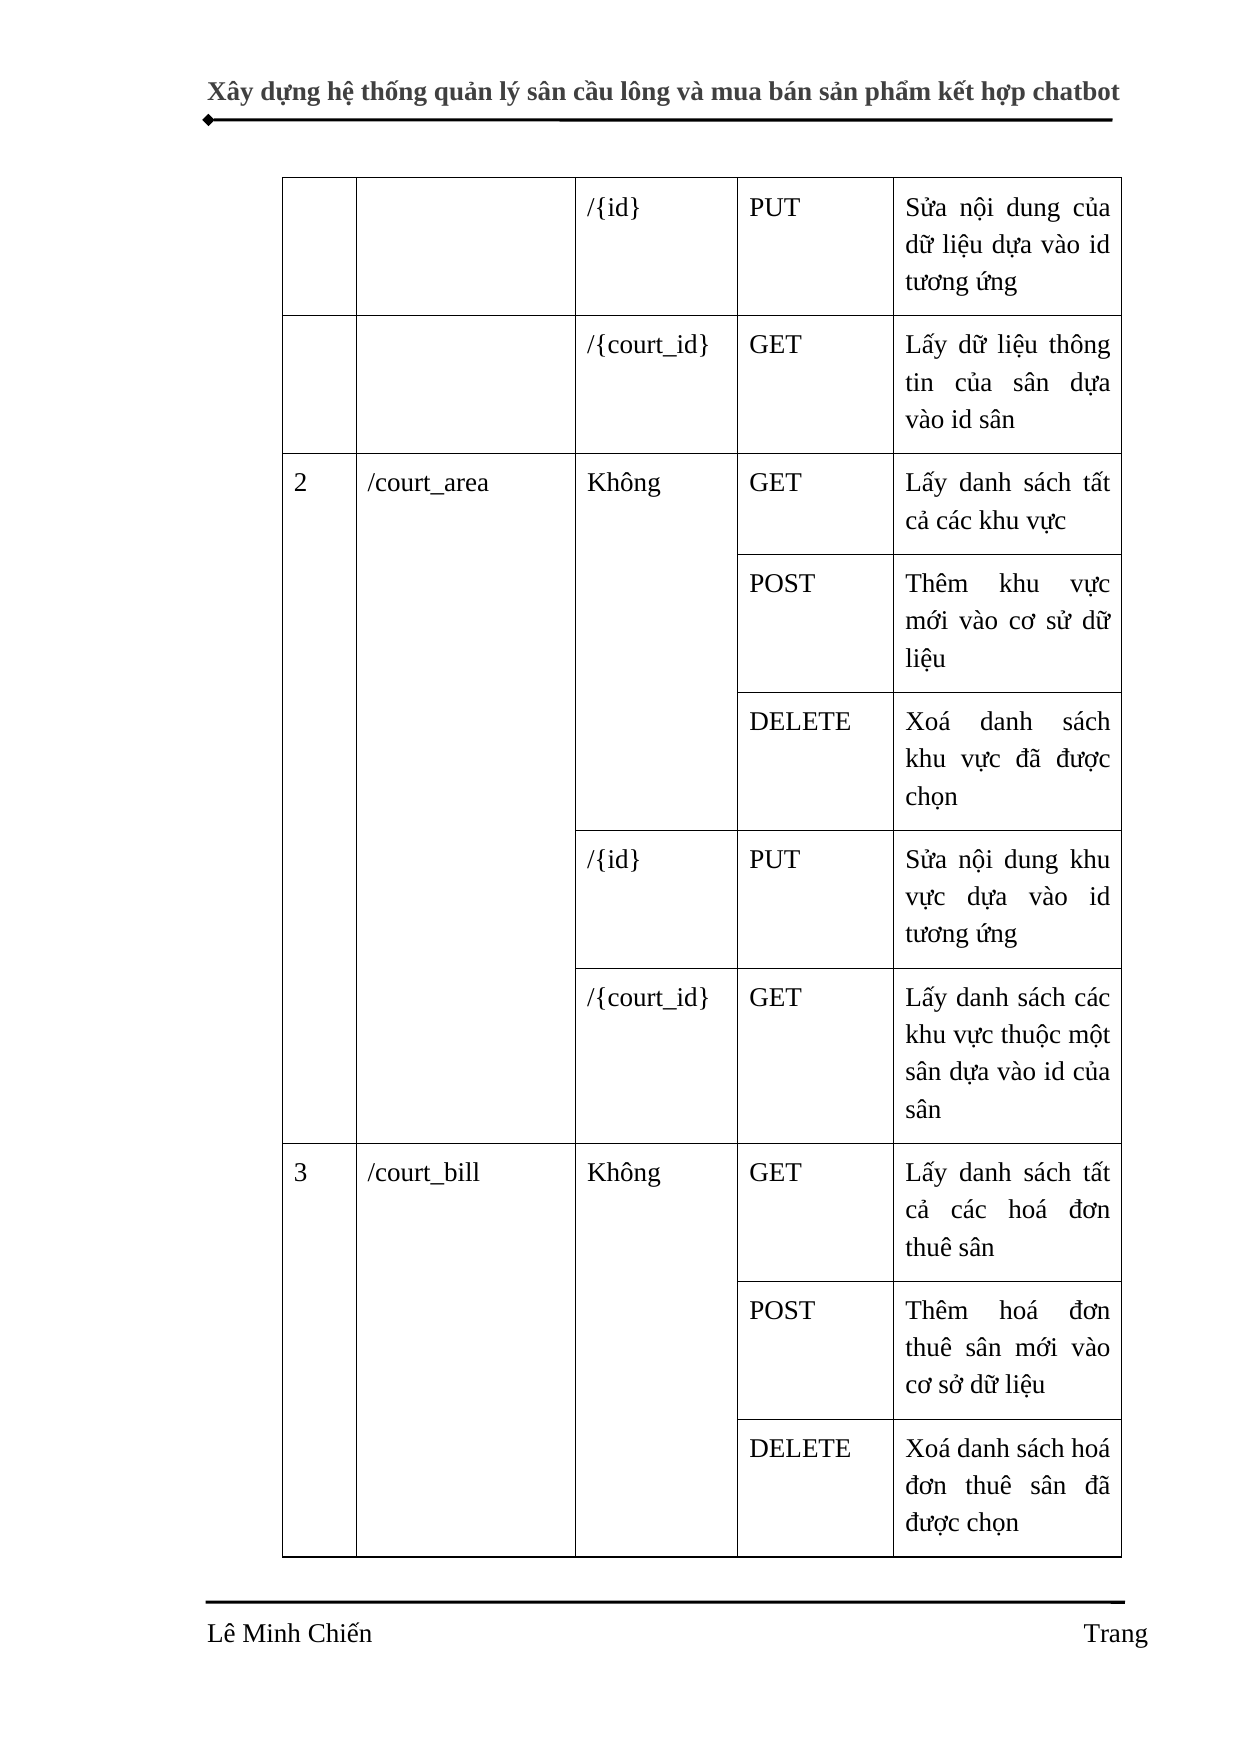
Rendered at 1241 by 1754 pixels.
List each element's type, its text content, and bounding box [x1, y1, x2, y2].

table_cell Xoá danh sách hoá đơn thuê sân đã được chọn [894, 1420, 1121, 1556]
table_cell /{court_id} [576, 969, 737, 1143]
table_cell PUT [738, 831, 893, 967]
table_cell [283, 316, 356, 453]
table_cell GET [738, 969, 893, 1143]
table_cell Sửa nội dung của dữ liệu dựa vào id tương ứng [894, 178, 1121, 315]
table_cell Sửa nội dung khu vực dựa vào id tương ứng [894, 831, 1121, 967]
table_cell [357, 316, 575, 453]
table_cell DELETE [738, 693, 893, 829]
table_cell Thêm hoá đơn thuê sân mới vào cơ sở dữ liệu [894, 1282, 1121, 1418]
table_cell POST [738, 1282, 893, 1418]
table_cell GET [738, 454, 893, 554]
table_cell 3 [283, 1144, 356, 1556]
table_cell Lấy danh sách các khu vực thuộc một sân dựa vào id của sân [894, 969, 1121, 1143]
table_cell Thêm khu vực mới vào cơ sử dữ liệu [894, 555, 1121, 692]
table_cell DELETE [738, 1420, 893, 1556]
table_cell POST [738, 555, 893, 692]
table_cell /{court_id} [576, 316, 737, 453]
table_cell Không [576, 1144, 737, 1556]
table_cell /court_area [357, 454, 575, 1143]
table_cell /{id} [576, 178, 737, 315]
table_cell Không [576, 454, 737, 829]
table_cell GET [738, 316, 893, 453]
table_cell Lấy danh sách tất cả các hoá đơn thuê sân [894, 1144, 1121, 1281]
table_cell /court_bill [357, 1144, 575, 1556]
table_cell 2 [283, 454, 356, 1143]
table_cell Lấy danh sách tất cả các khu vực [894, 454, 1121, 554]
table_cell PUT [738, 178, 893, 315]
table_cell Lấy dữ liệu thông tin của sân dựa vào id sân [894, 316, 1121, 453]
table_cell GET [738, 1144, 893, 1281]
table_cell Xoá danh sách khu vực đã được chọn [894, 693, 1121, 829]
table_cell /{id} [576, 831, 737, 967]
